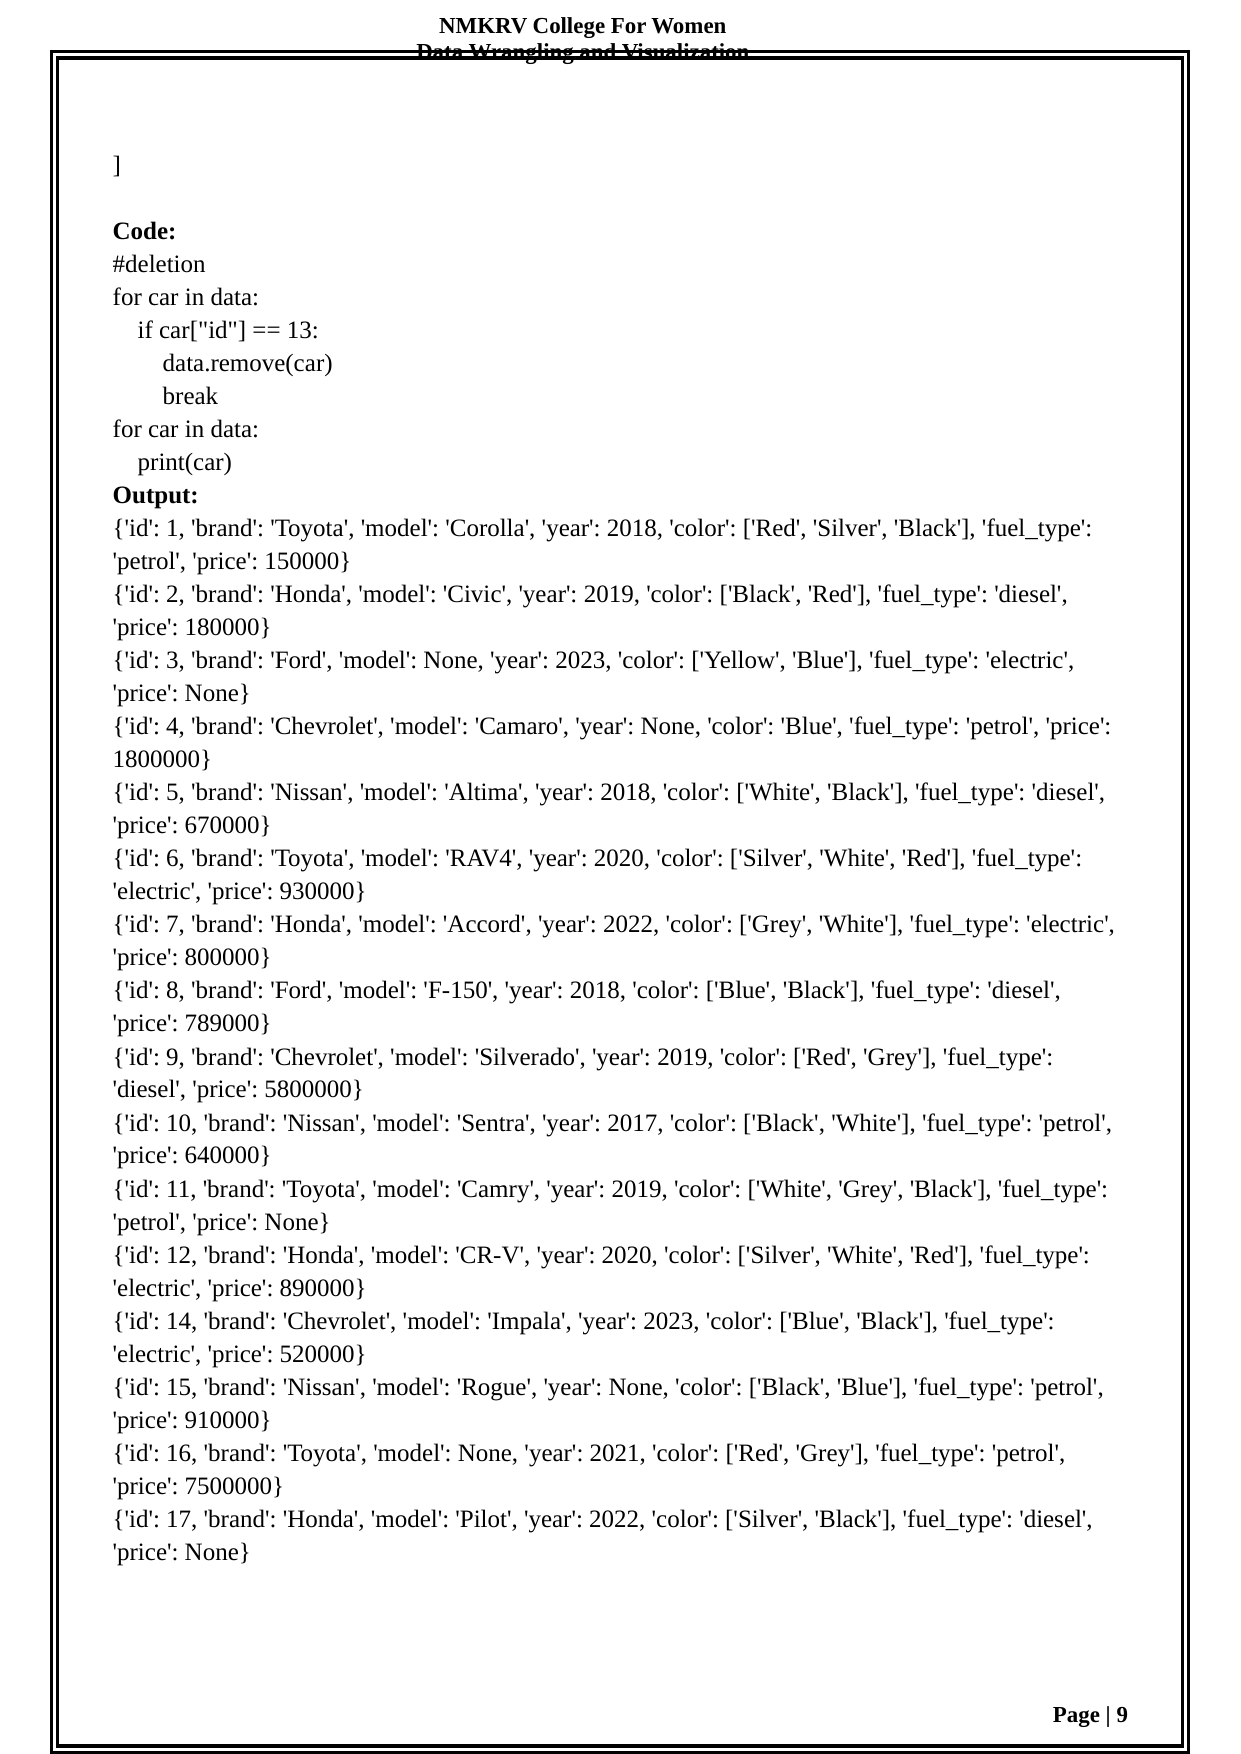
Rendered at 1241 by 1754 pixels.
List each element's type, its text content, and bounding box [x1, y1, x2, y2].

text for car in data: [112, 282, 1128, 311]
text data.remove(car) [112, 348, 1128, 377]
text {'id': 4, 'brand': 'Chevrolet', 'model': 'Camaro', 'year': None, 'color': 'Blue', 'fuel_type': 'petrol', 'price': 1800000} [112, 711, 1128, 773]
text {'id': 15, 'brand': 'Nissan', 'model': 'Rogue', 'year': None, 'color': ['Black', 'Blue'], 'fuel_type': 'petrol', 'price': 910000} [112, 1372, 1128, 1433]
text #deletion [112, 249, 1128, 278]
text for car in data: [112, 414, 1128, 443]
text {'id': 10, 'brand': 'Nissan', 'model': 'Sentra', 'year': 2017, 'color': ['Black', 'White'], 'fuel_type': 'petrol', 'price': 640000} [112, 1108, 1128, 1169]
text {'id': 12, 'brand': 'Honda', 'model': 'CR-V', 'year': 2020, 'color': ['Silver', 'White', 'Red'], 'fuel_type': 'electric', 'price': 890000} [112, 1240, 1128, 1301]
text {'id': 1, 'brand': 'Toyota', 'model': 'Corolla', 'year': 2018, 'color': ['Red', 'Silver', 'Black'], 'fuel_type': 'petrol', 'price': 150000} [112, 513, 1128, 575]
text if car["id"] == 13: [112, 315, 1128, 344]
text {'id': 5, 'brand': 'Nissan', 'model': 'Altima', 'year': 2018, 'color': ['White', 'Black'], 'fuel_type': 'diesel', 'price': 670000} [112, 777, 1128, 839]
text {'id': 7, 'brand': 'Honda', 'model': 'Accord', 'year': 2022, 'color': ['Grey', 'White'], 'fuel_type': 'electric', 'price': 800000} [112, 909, 1128, 971]
text print(car) [112, 447, 1128, 476]
text {'id': 6, 'brand': 'Toyota', 'model': 'RAV4', 'year': 2020, 'color': ['Silver', 'White', 'Red'], 'fuel_type': 'electric', 'price': 930000} [112, 843, 1128, 905]
text {'id': 3, 'brand': 'Ford', 'model': None, 'year': 2023, 'color': ['Yellow', 'Blue'], 'fuel_type': 'electric', 'price': None} [112, 645, 1128, 707]
text break [112, 381, 1128, 410]
text {'id': 8, 'brand': 'Ford', 'model': 'F-150', 'year': 2018, 'color': ['Blue', 'Black'], 'fuel_type': 'diesel', 'price': 789000} [112, 976, 1128, 1037]
text {'id': 17, 'brand': 'Honda', 'model': 'Pilot', 'year': 2022, 'color': ['Silver', 'Black'], 'fuel_type': 'diesel', 'price': None} [112, 1504, 1128, 1566]
text {'id': 14, 'brand': 'Chevrolet', 'model': 'Impala', 'year': 2023, 'color': ['Blue', 'Black'], 'fuel_type': 'electric', 'price': 520000} [112, 1306, 1128, 1367]
text Output: [112, 480, 1128, 509]
text {'id': 2, 'brand': 'Honda', 'model': 'Civic', 'year': 2019, 'color': ['Black', 'Red'], 'fuel_type': 'diesel', 'price': 180000} [112, 579, 1128, 641]
text Code: [112, 216, 1128, 245]
text {'id': 16, 'brand': 'Toyota', 'model': None, 'year': 2021, 'color': ['Red', 'Grey'], 'fuel_type': 'petrol', 'price': 7500000} [112, 1438, 1128, 1499]
text {'id': 11, 'brand': 'Toyota', 'model': 'Camry', 'year': 2019, 'color': ['White', 'Grey', 'Black'], 'fuel_type': 'petrol', 'price': None} [112, 1174, 1128, 1235]
text ] [112, 150, 1128, 179]
text {'id': 9, 'brand': 'Chevrolet', 'model': 'Silverado', 'year': 2019, 'color': ['Red', 'Grey'], 'fuel_type': 'diesel', 'price': 5800000} [112, 1042, 1128, 1103]
